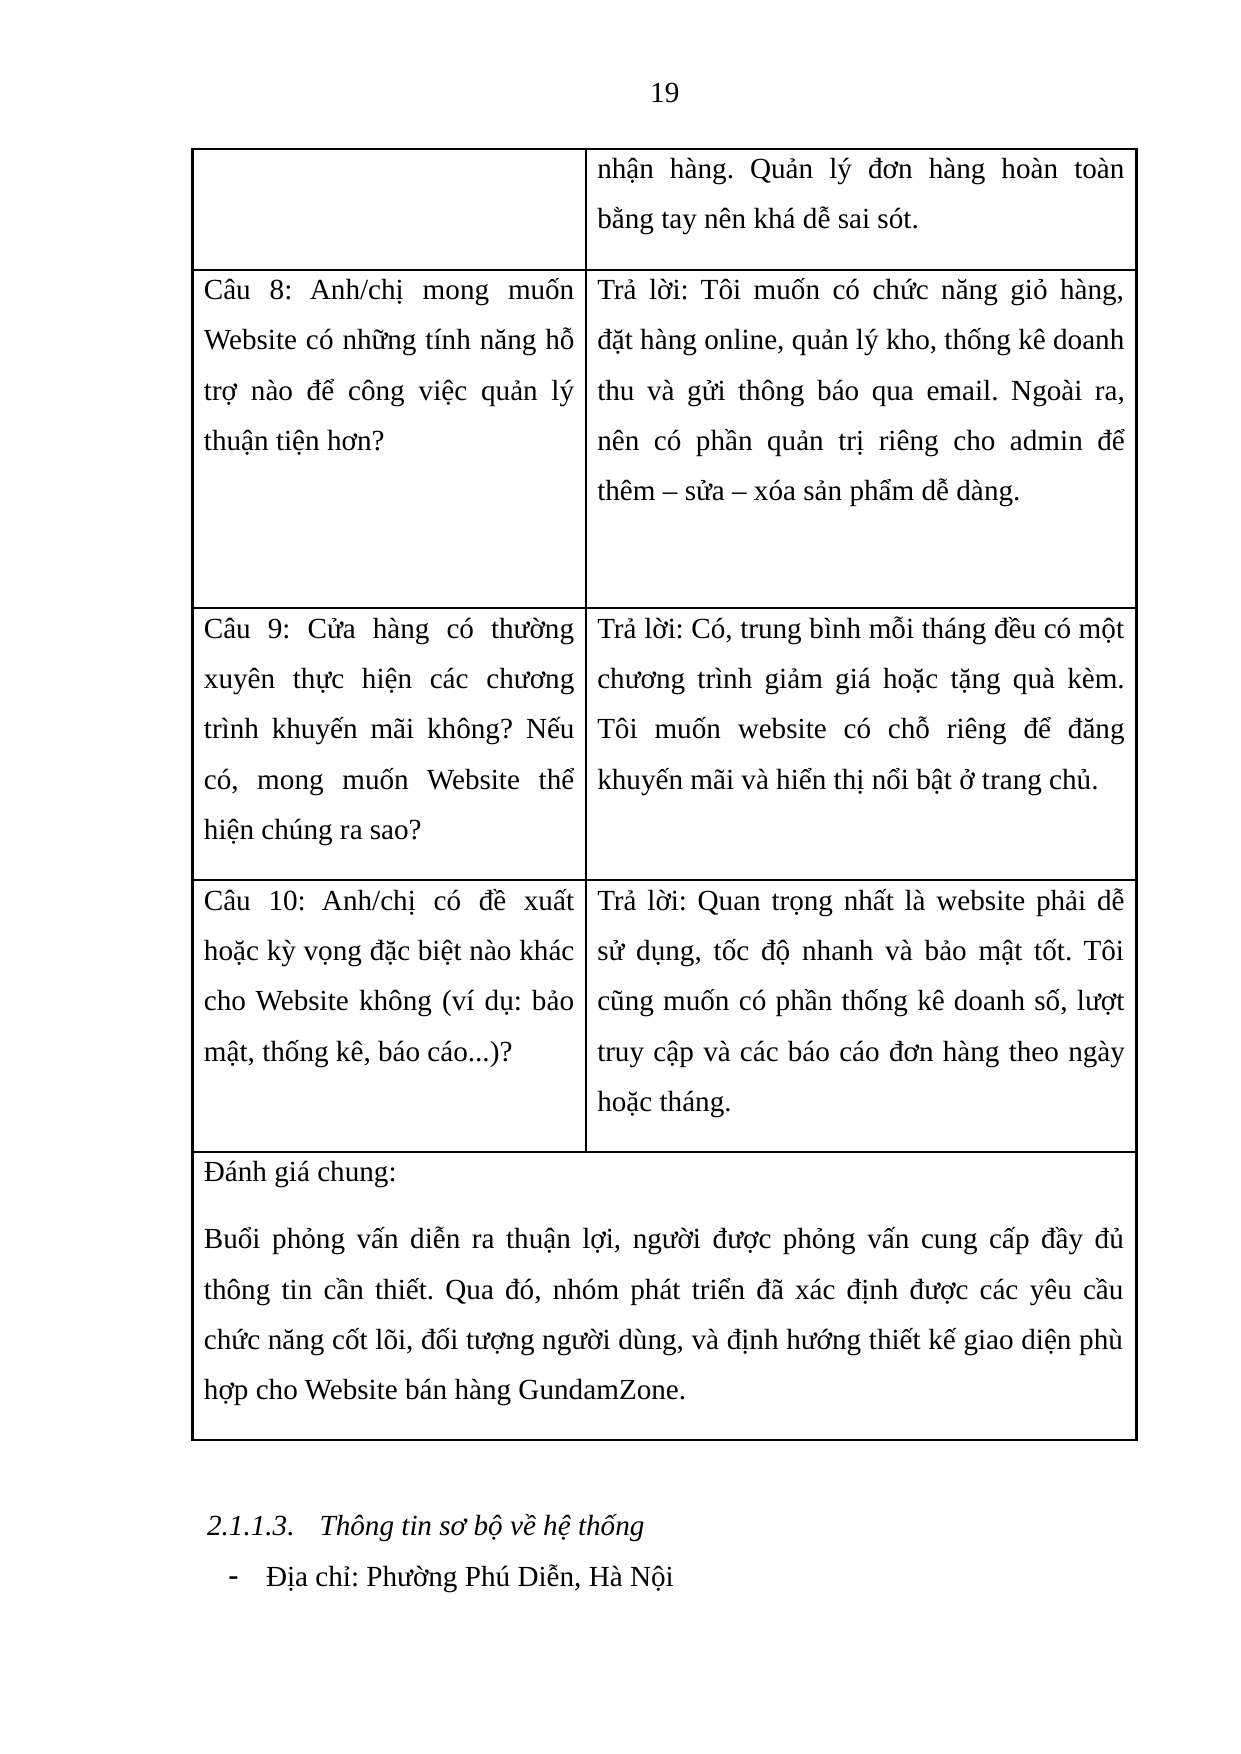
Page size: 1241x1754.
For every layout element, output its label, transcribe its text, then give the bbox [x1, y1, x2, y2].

table_cell Trả lời: Quan trọng nhất là website phải dễ sử dụng, tốc độ nhanh và bảo mật tốt. Tôi cũng muốn có phần thống kê doanh số, lượt truy cập và các báo cáo đơn hàng theo ngày hoặc tháng. [587, 881, 1135, 1151]
table_cell Câu 10: Anh/chị có đề xuất hoặc kỳ vọng đặc biệt nào khác cho Website không (ví dụ: bảo mật, thống kê, báo cáo...)? [194, 881, 585, 1151]
table_cell Trả lời: Tôi muốn có chức năng giỏ hàng, đặt hàng online, quản lý kho, thống kê doanh thu và gửi thông báo qua email. Ngoài ra, nên có phần quản trị riêng cho admin để thêm – sửa – xóa sản phẩm dễ dàng. [587, 271, 1135, 607]
table_cell Câu 9: Cửa hàng có thường xuyên thực hiện các chương trình khuyến mãi không? Nếu có, mong muốn Website thể hiện chúng ra sao? [194, 609, 585, 879]
list Thông tin sơ bộ về hệ thống [207, 1508, 1122, 1542]
list Địa chỉ: Phường Phú Diễn, Hà Nội [228, 1559, 1122, 1592]
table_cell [194, 150, 585, 268]
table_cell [587, 150, 1135, 268]
table_cell Đánh giá chung: Buổi phỏng vấn diễn ra thuận lợi, người được phỏng vấn cung cấp đầy đủ thông tin cần thiết. Qua đó, nhóm phát triển đã xác định được các yêu cầu chức năng cốt lõi, đối tượng người dùng, và định hướng thiết kế giao diện phù hợp cho Website bán hàng GundamZone. [194, 1153, 1135, 1439]
table_cell Câu 8: Anh/chị mong muốn Website có những tính năng hỗ trợ nào để công việc quản lý thuận tiện hơn? [194, 271, 585, 607]
table_cell Trả lời: Có, trung bình mỗi tháng đều có một chương trình giảm giá hoặc tặng quà kèm. Tôi muốn website có chỗ riêng để đăng khuyến mãi và hiển thị nổi bật ở trang chủ. [587, 609, 1135, 879]
